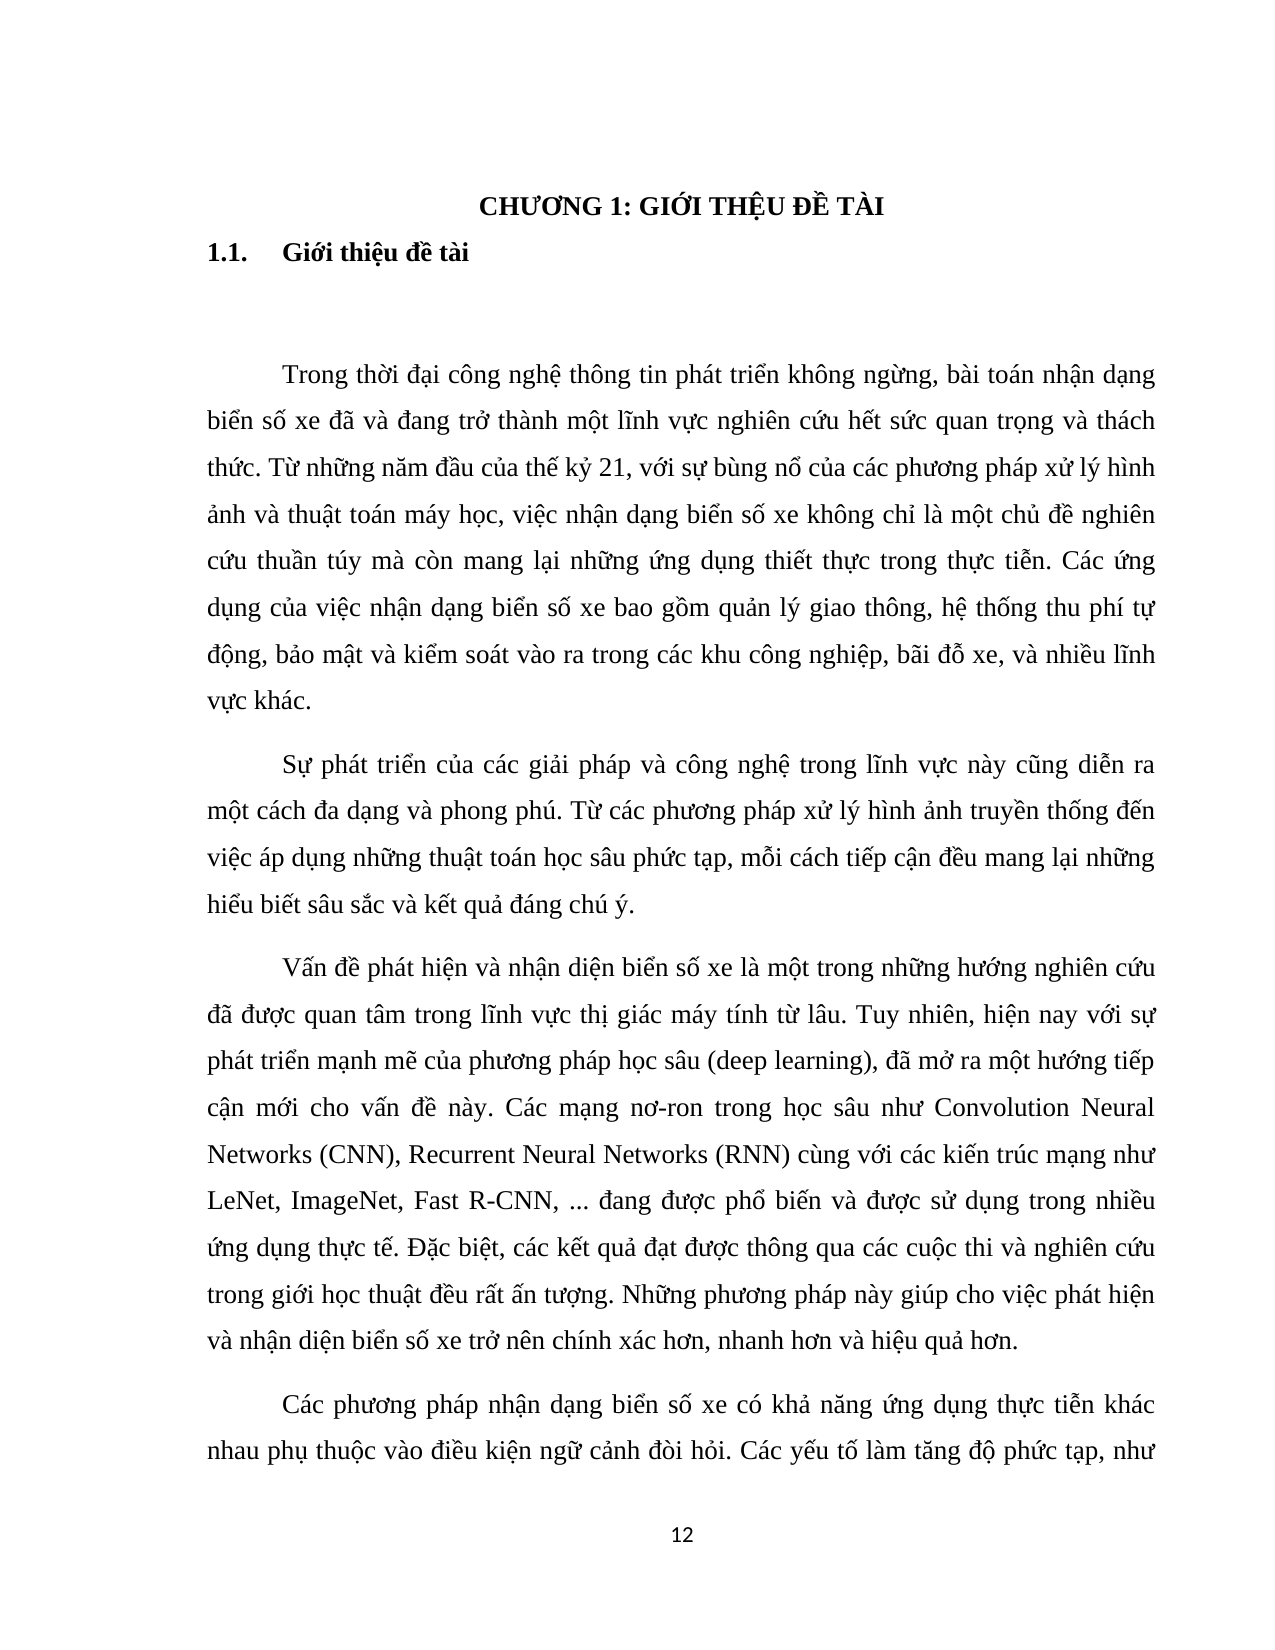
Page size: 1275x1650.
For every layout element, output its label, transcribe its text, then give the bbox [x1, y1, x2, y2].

list Giới thiệu đề tài [207, 236, 1157, 267]
text Trong thời đại công nghệ thông tin phát triển không ngừng, bài toán nhận dạng biển số xe đã và đang trở thành một lĩnh vực nghiên cứu hết sức quan trọng và thách thức. Từ những năm đầu của thế kỷ 21, với sự bùng nổ của các phương pháp xử lý hình ảnh và thuật toán máy học, việc nhận dạng biển số xe không chỉ là một chủ đề nghiên cứu thuần túy mà còn mang lại những ứng dụng thiết thực trong thực tiễn. Các ứng dụng của việc nhận dạng biển số xe bao gồm quản lý giao thông, hệ thống thu phí tự động, bảo mật và kiểm soát vào ra trong các khu công nghiệp, bãi đỗ xe, và nhiều lĩnh vực khác. [207, 358, 1157, 716]
subtitle CHƯƠNG 1: GIỚI THỆU ĐỀ TÀI [207, 190, 1157, 221]
text Vấn đề phát hiện và nhận diện biển số xe là một trong những hướng nghiên cứu đã được quan tâm trong lĩnh vực thị giác máy tính từ lâu. Tuy nhiên, hiện nay với sự phát triển mạnh mẽ của phương pháp học sâu (deep learning), đã mở ra một hướng tiếp cận mới cho vấn đề này. Các mạng nơ-ron trong học sâu như Convolution Neural Networks (CNN), Recurrent Neural Networks (RNN) cùng với các kiến trúc mạng như LeNet, ImageNet, Fast R-CNN, ... đang được phổ biến và được sử dụng trong nhiều ứng dụng thực tế. Đặc biệt, các kết quả đạt được thông qua các cuộc thi và nghiên cứu trong giới học thuật đều rất ấn tượng. Những phương pháp này giúp cho việc phát hiện và nhận diện biển số xe trở nên chính xác hơn, nhanh hơn và hiệu quả hơn. [207, 951, 1157, 1356]
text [207, 1388, 1157, 1466]
text Sự phát triển của các giải pháp và công nghệ trong lĩnh vực này cũng diễn ra một cách đa dạng và phong phú. Từ các phương pháp xử lý hình ảnh truyền thống đến việc áp dụng những thuật toán học sâu phức tạp, mỗi cách tiếp cận đều mang lại những hiểu biết sâu sắc và kết quả đáng chú ý. [207, 748, 1157, 919]
